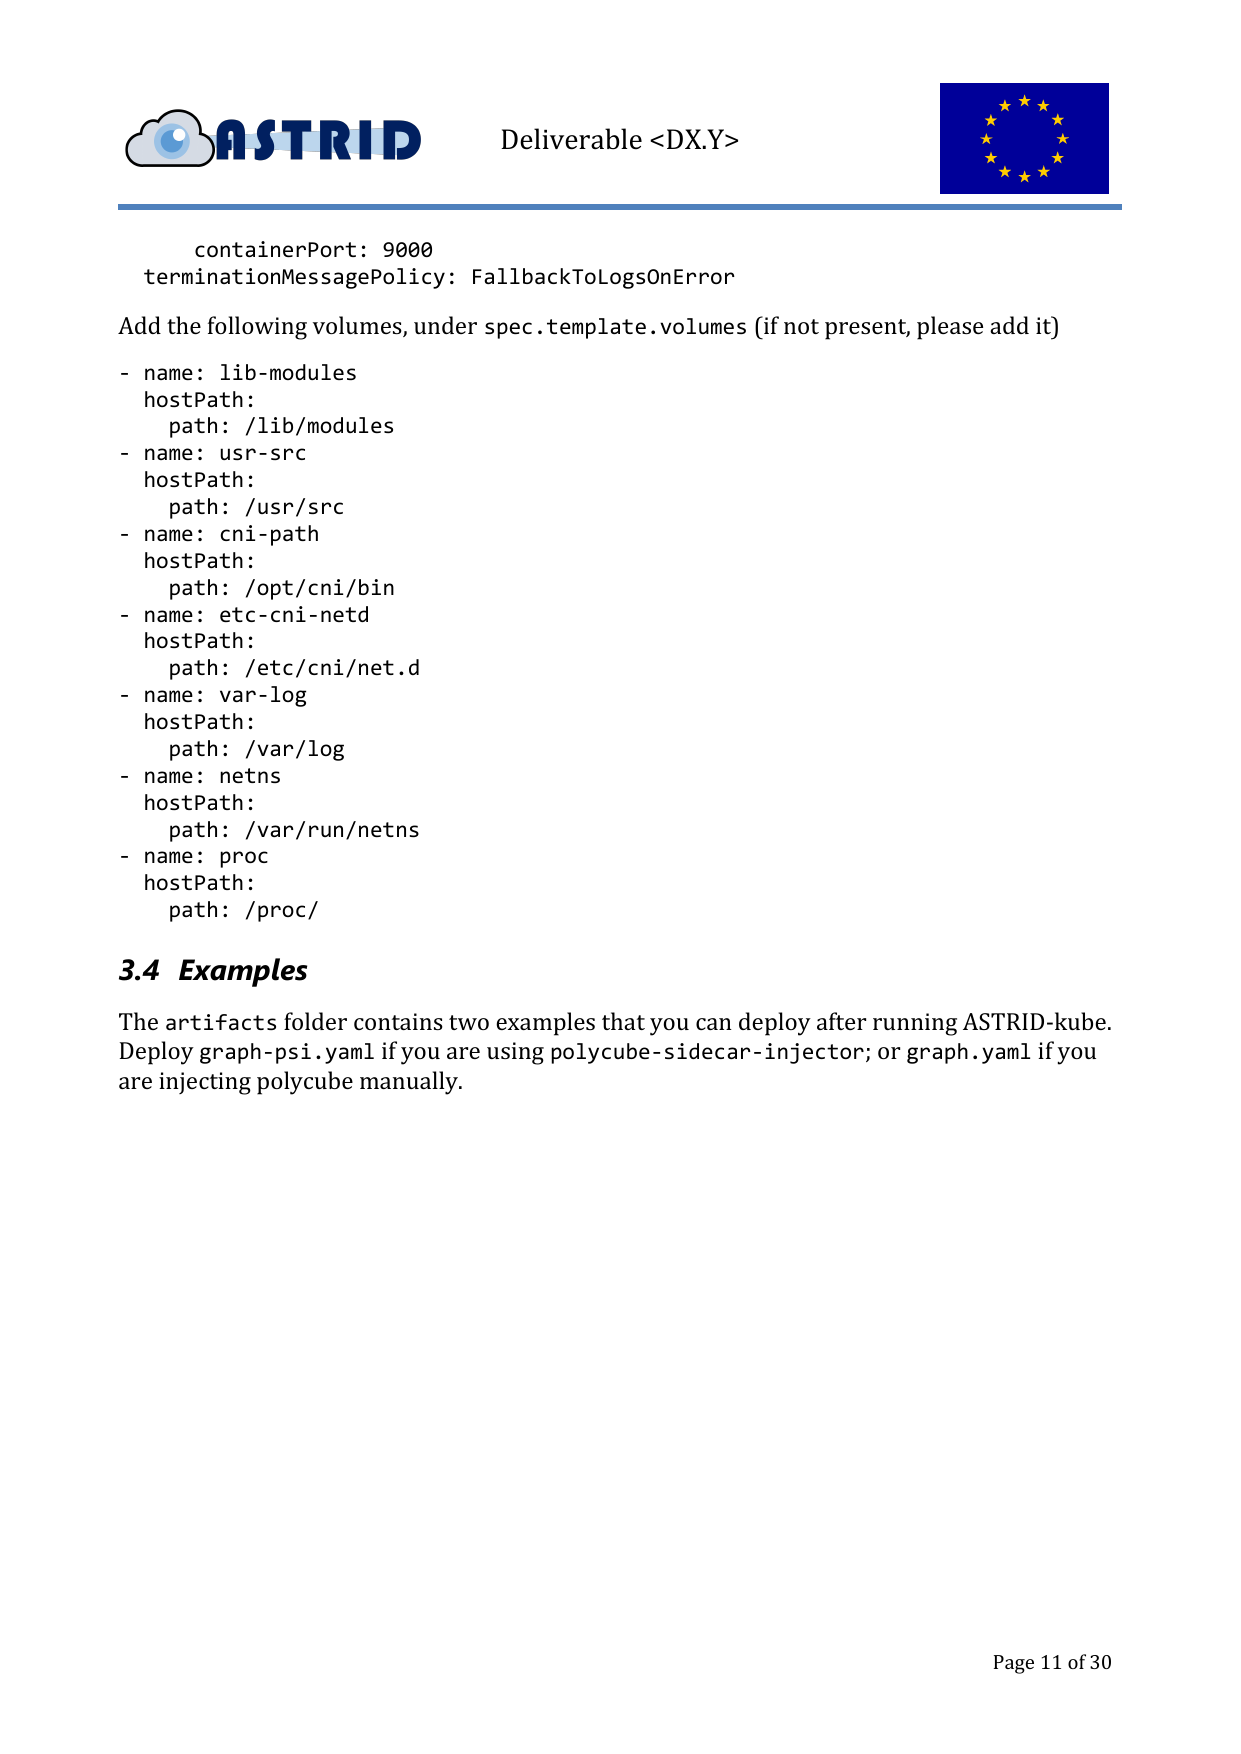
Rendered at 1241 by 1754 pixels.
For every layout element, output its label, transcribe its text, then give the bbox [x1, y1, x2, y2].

picture [125, 106, 423, 171]
picture [940, 83, 1109, 194]
text - name: lib-modules hostPath: path: /lib/modules - name: usr-src hostPath: path: /usr/src - name: cni-path hostPath: path: /opt/cni/bin - name: etc-cni-netd hostPath: path: /etc/cni/net.d - name: var-log hostPath: path: /var/log - name: netns hostPath: path: /var/run/netns - name: proc hostPath: path: /proc/ [118, 359, 1122, 924]
text Add the following volumes, under spec.template.volumes (if not present, please add it) [118, 311, 1122, 341]
text The artifacts folder contains two examples that you can deploy after running ASTRID-kube. Deploy graph-psi.yaml if you are using polycube-sidecar-injector; or graph.yaml if you are injecting polycube manually. [118, 1006, 1122, 1095]
subtitle Examples [118, 949, 1122, 987]
